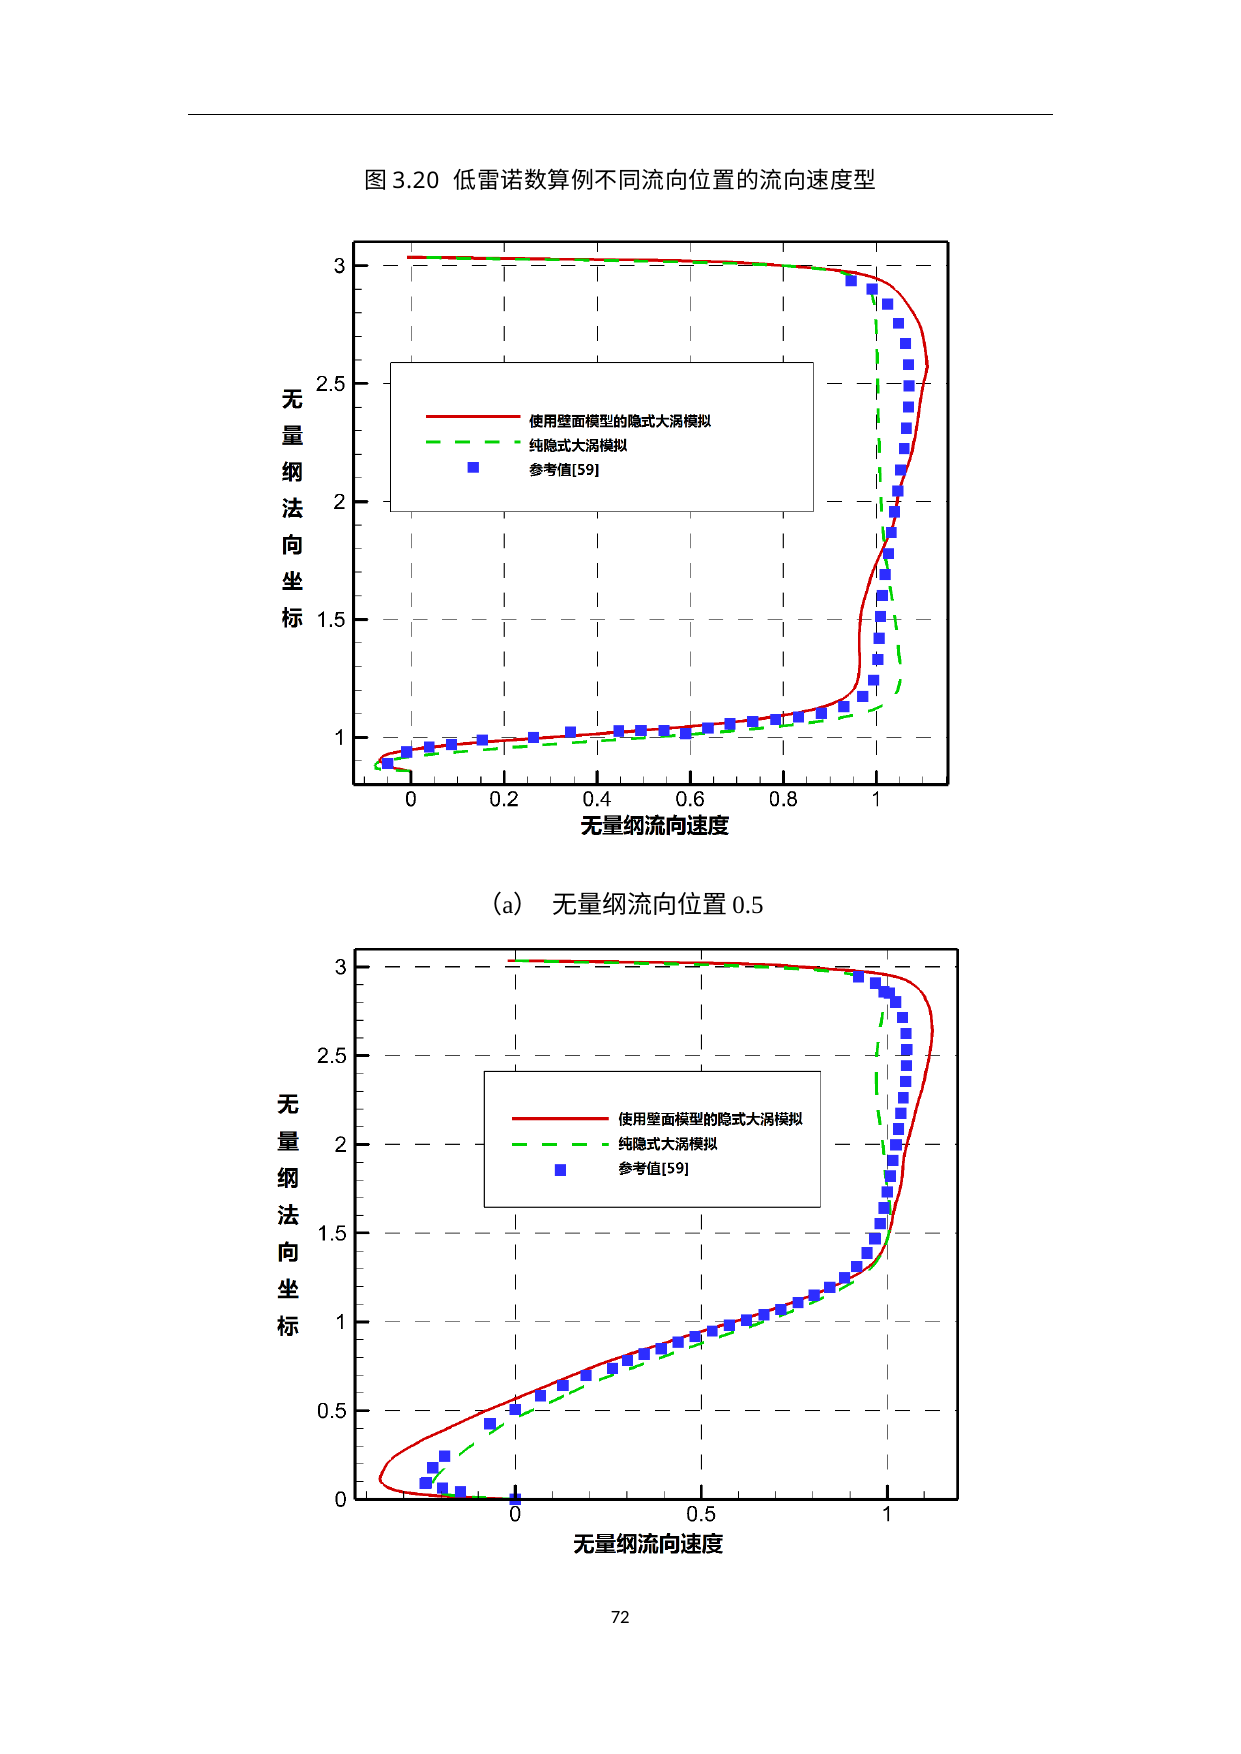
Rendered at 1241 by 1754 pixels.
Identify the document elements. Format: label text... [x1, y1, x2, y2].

text 图3.20 低雷诺数算例不同流向位置的流向速度型 [187, 162, 1053, 195]
picture [267, 935, 973, 1556]
list 无量纲流向位置0.5 [187, 870, 1053, 935]
picture [271, 220, 969, 841]
